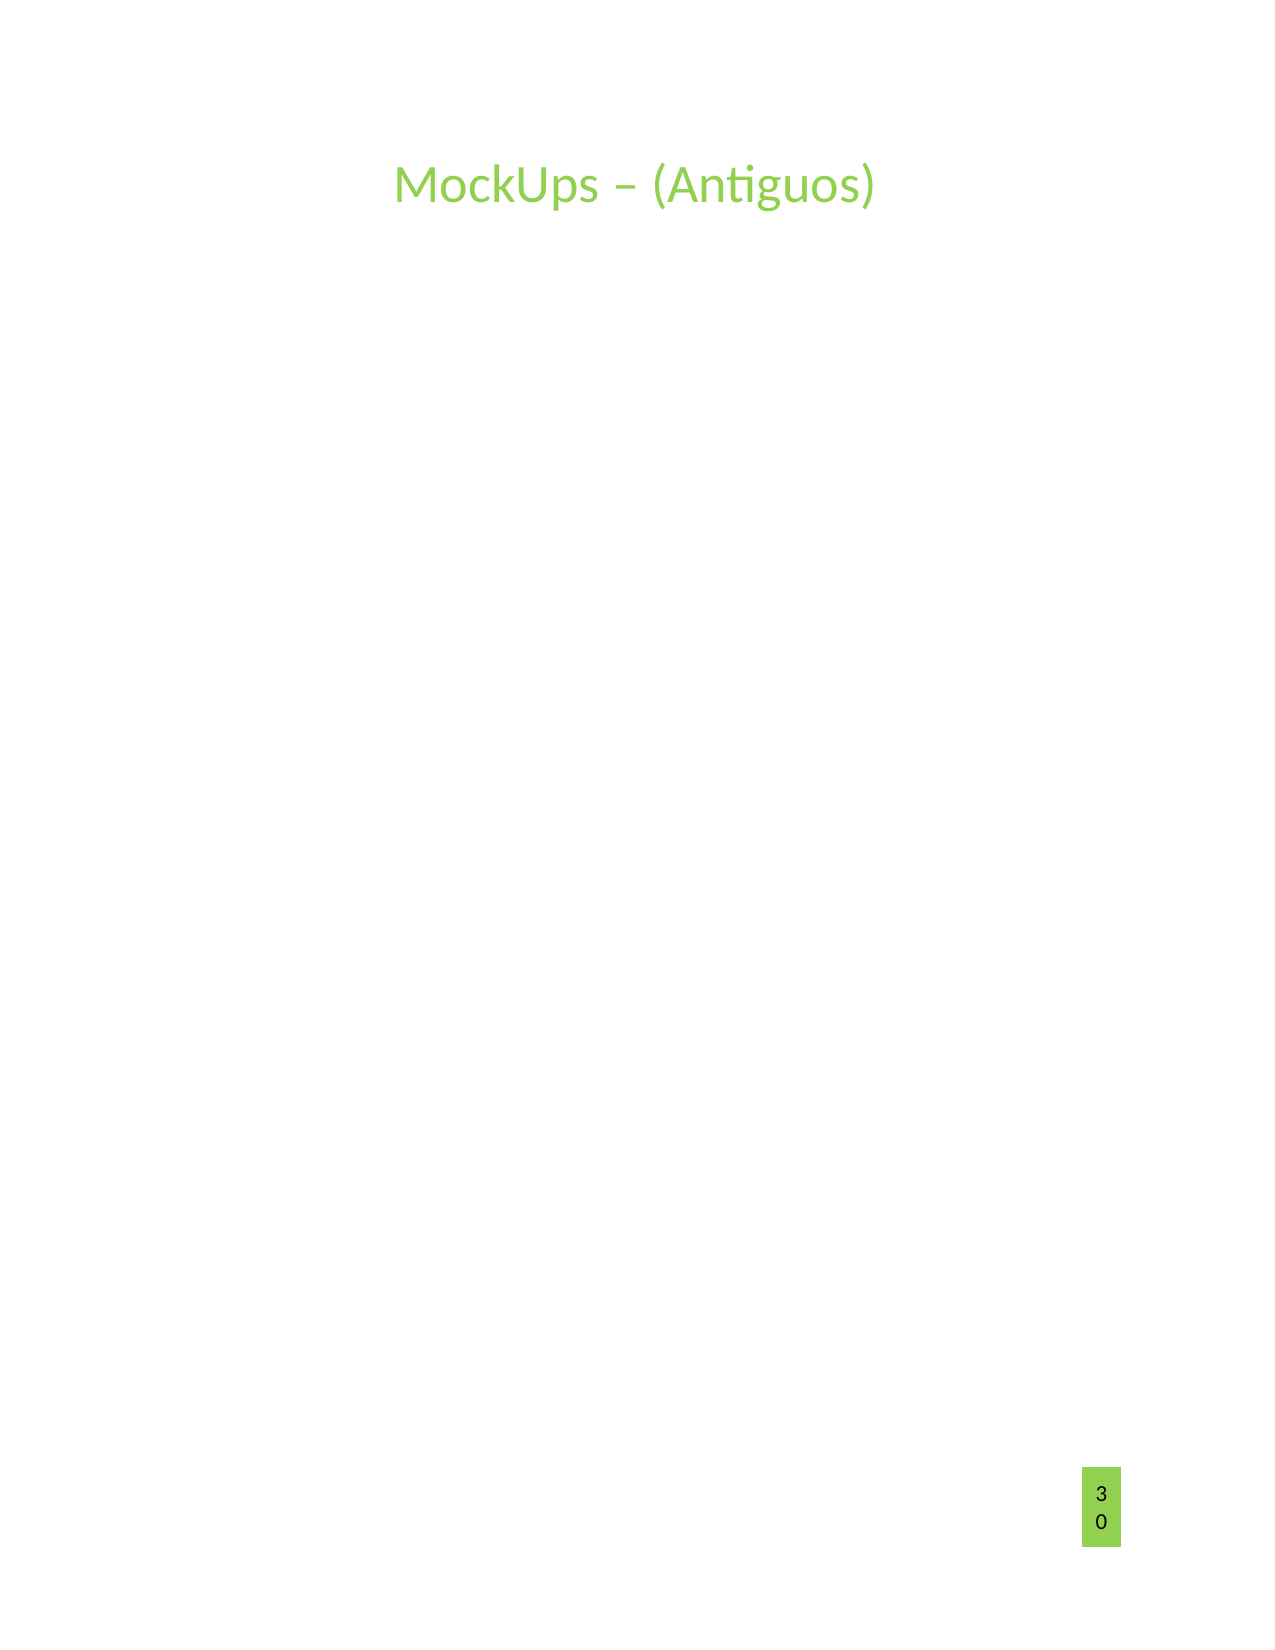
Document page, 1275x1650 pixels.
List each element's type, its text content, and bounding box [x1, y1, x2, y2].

subtitle MockUps – (Antiguos) [150, 150, 1121, 216]
